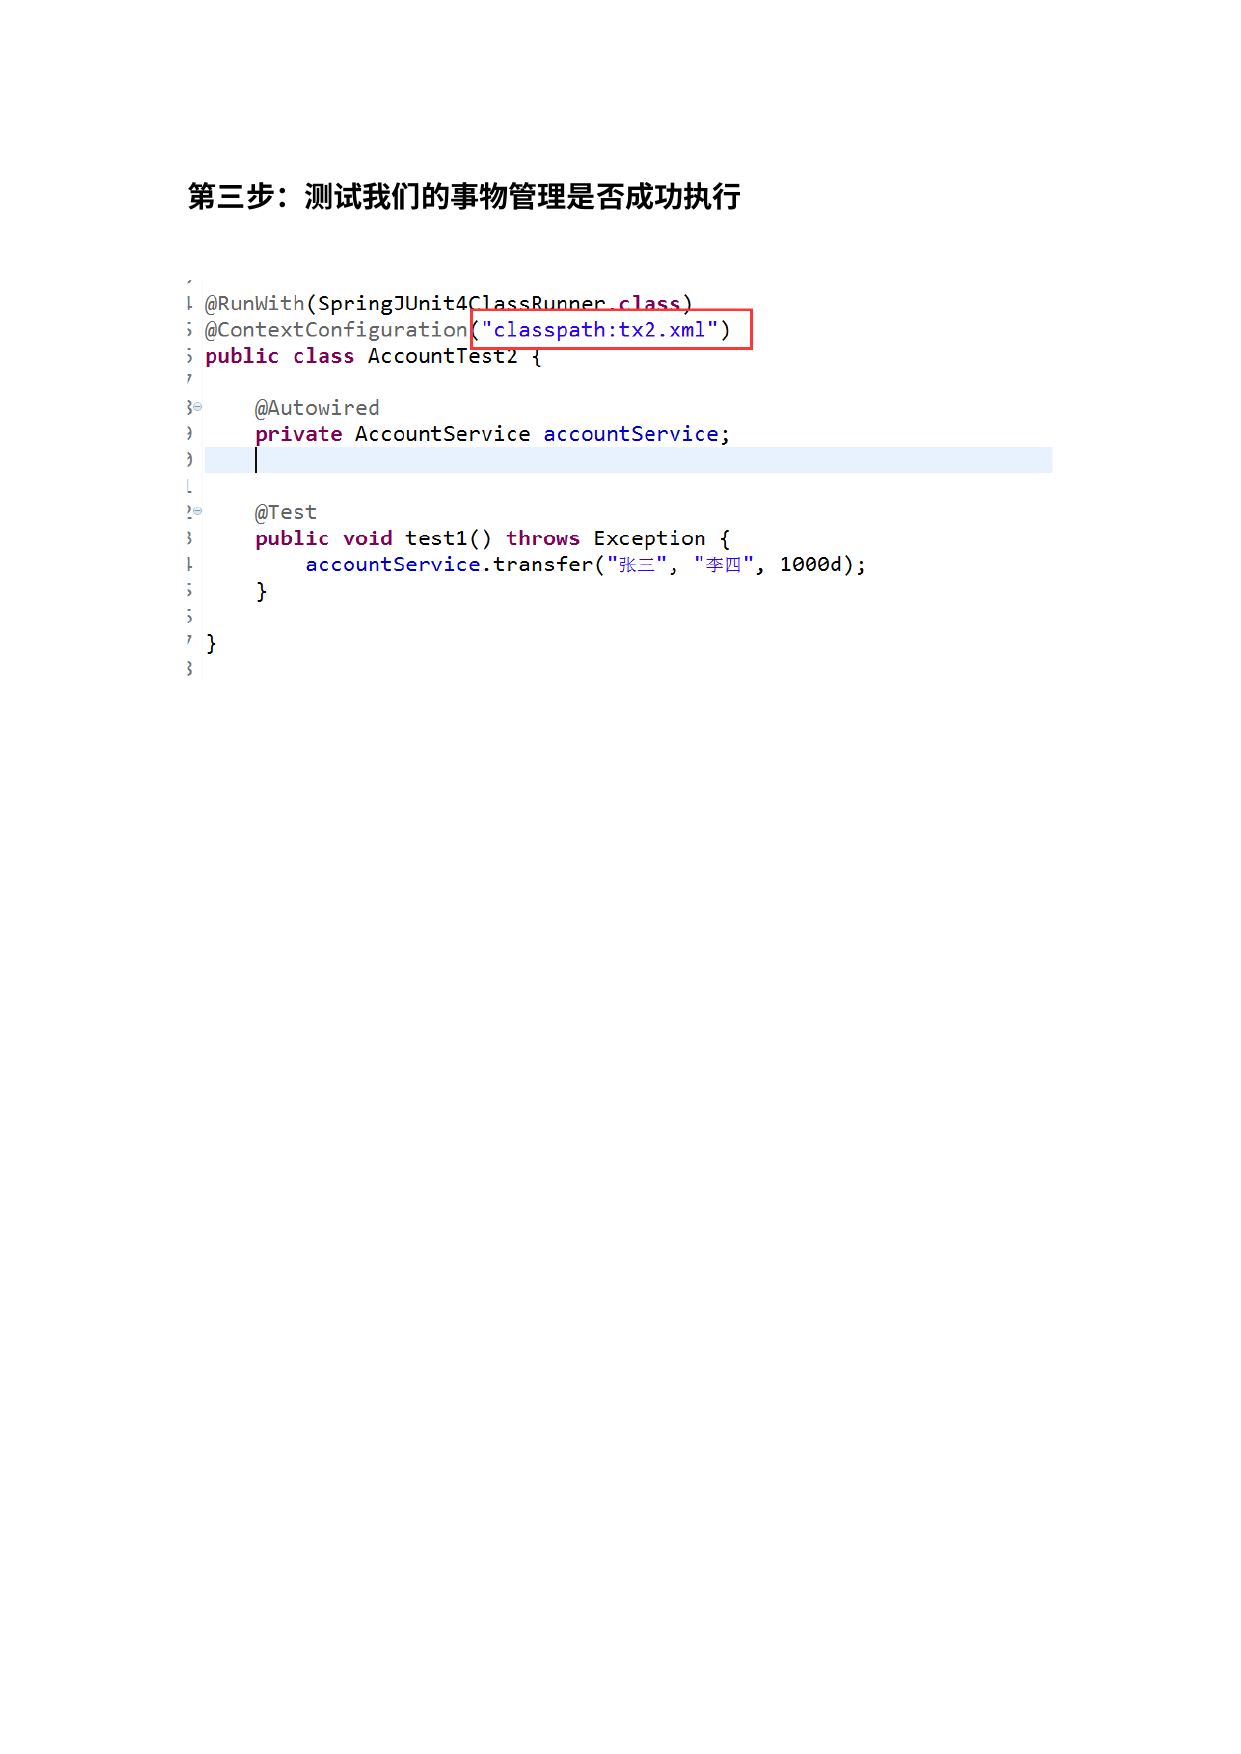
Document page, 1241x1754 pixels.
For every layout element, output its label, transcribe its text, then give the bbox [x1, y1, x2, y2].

picture [187, 280, 1053, 679]
subtitle 第三步：测试我们的事物管理是否成功执行 [187, 162, 1053, 227]
